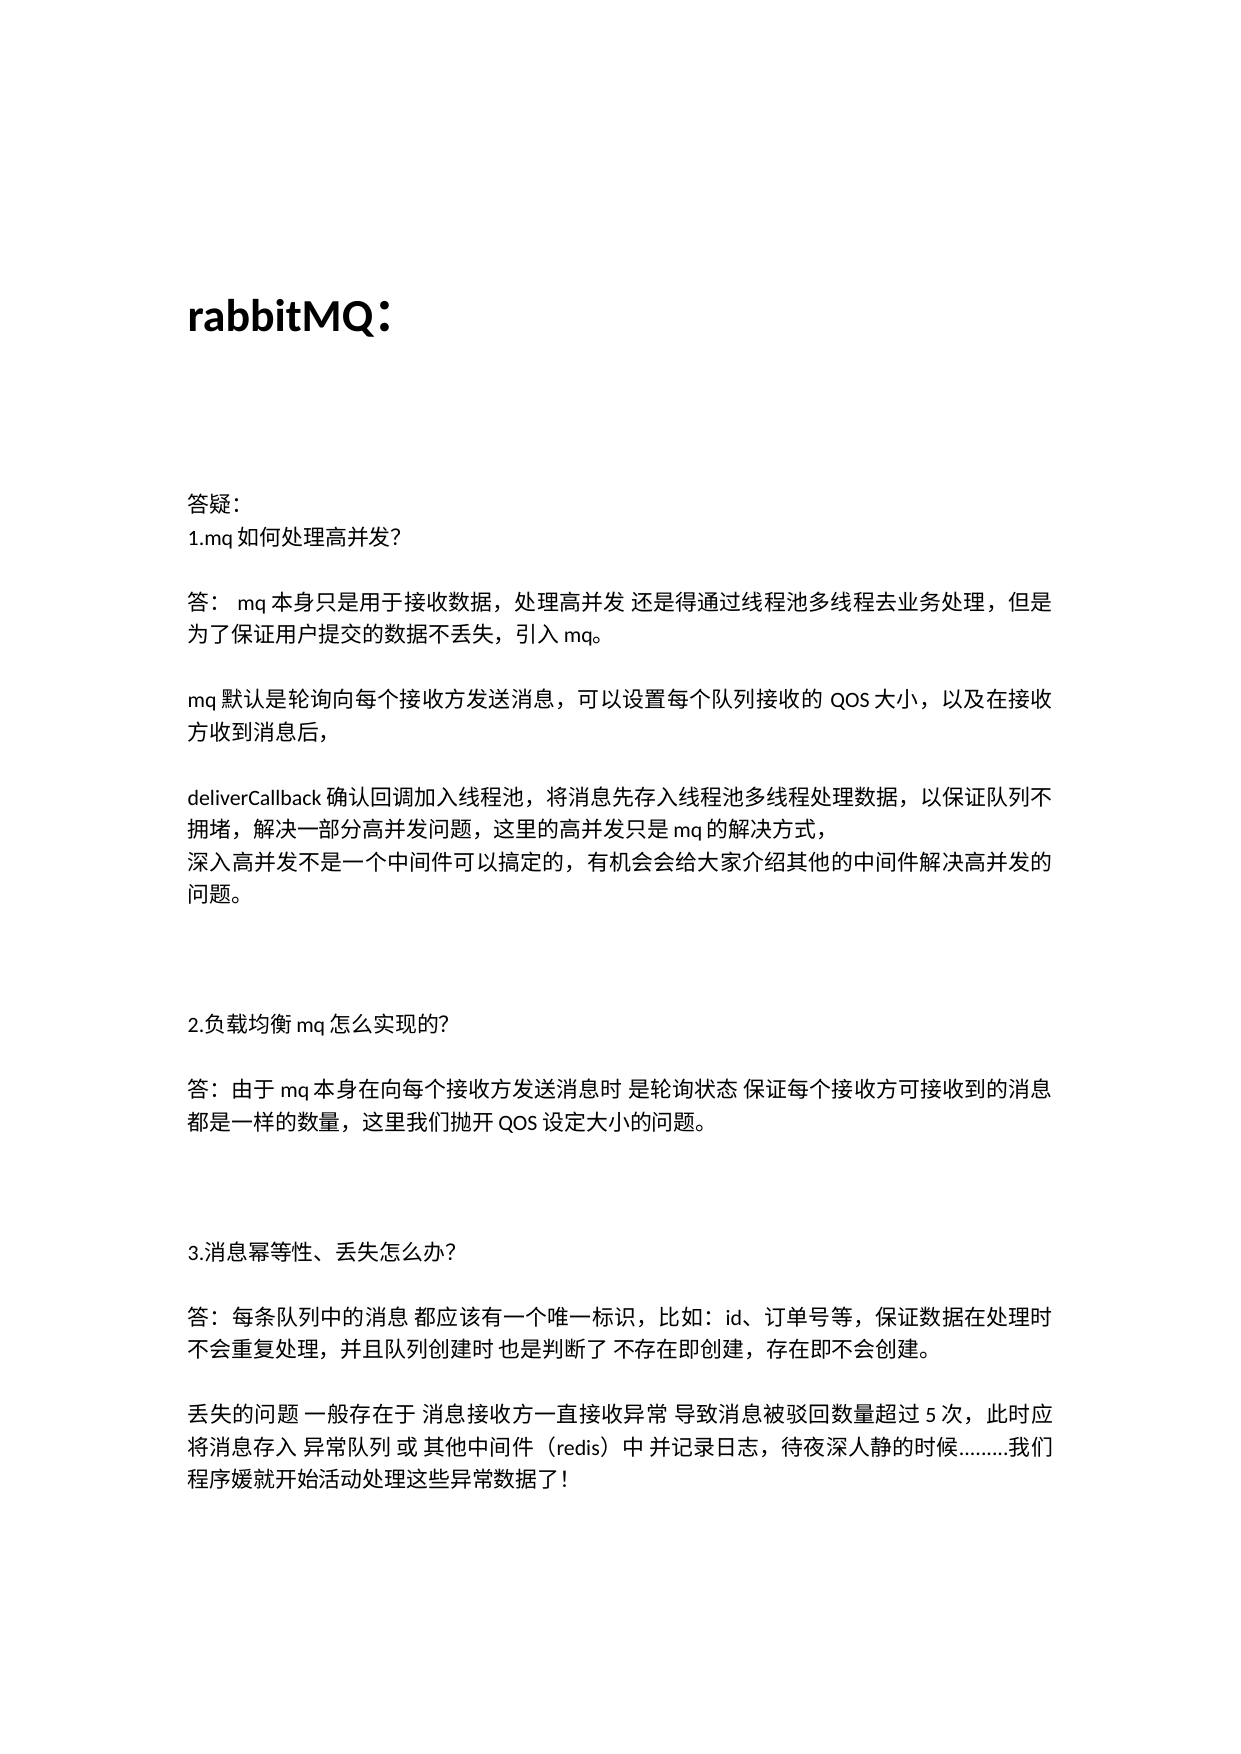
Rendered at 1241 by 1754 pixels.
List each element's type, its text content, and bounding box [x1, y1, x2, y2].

text deliverCallback 确认回调加入线程池，将消息先存入线程池多线程处理数据，以保证队列不拥堵，解决一部分高并发问题，这里的高并发只是mq的解决方式， [187, 779, 1053, 844]
text mq默认是轮询向每个接收方发送消息，可以设置每个队列接收的 QOS大小，以及在接收方收到消息后， [187, 682, 1053, 747]
text 丢失的问题 一般存在于 消息接收方一直接收异常 导致消息被驳回数量超过5次，此时应将消息存入 异常队列 或 其他中间件（redis）中 并记录日志，待夜深人静的时候.........我们程序媛就开始活动处理这些异常数据了！ [187, 1397, 1053, 1494]
text 3.消息幂等性、丢失怎么办？ [187, 1234, 1053, 1267]
text 答：由于mq本身在向每个接收方发送消息时 是轮询状态 保证每个接收方可接收到的消息都是一样的数量，这里我们抛开QOS 设定大小的问题。 [187, 1072, 1053, 1137]
text 深入高并发不是一个中间件可以搞定的，有机会会给大家介绍其他的中间件解决高并发的问题。 [187, 844, 1053, 909]
text 答： mq本身只是用于接收数据，处理高并发 还是得通过线程池多线程去业务处理，但是 为了保证用户提交的数据不丢失，引入mq。 [187, 584, 1053, 649]
text 答：每条队列中的消息 都应该有一个唯一标识，比如：id、订单号等，保证数据在处理时不会重复处理，并且队列创建时 也是判断了 不存在即创建，存在即不会创建。 [187, 1299, 1053, 1364]
subtitle rabbitMQ： [187, 262, 1053, 360]
text 2.负载均衡mq怎么实现的？ [187, 1007, 1053, 1039]
text 1.mq如何处理高并发？ [187, 519, 1053, 552]
text 答疑： [187, 487, 1053, 519]
